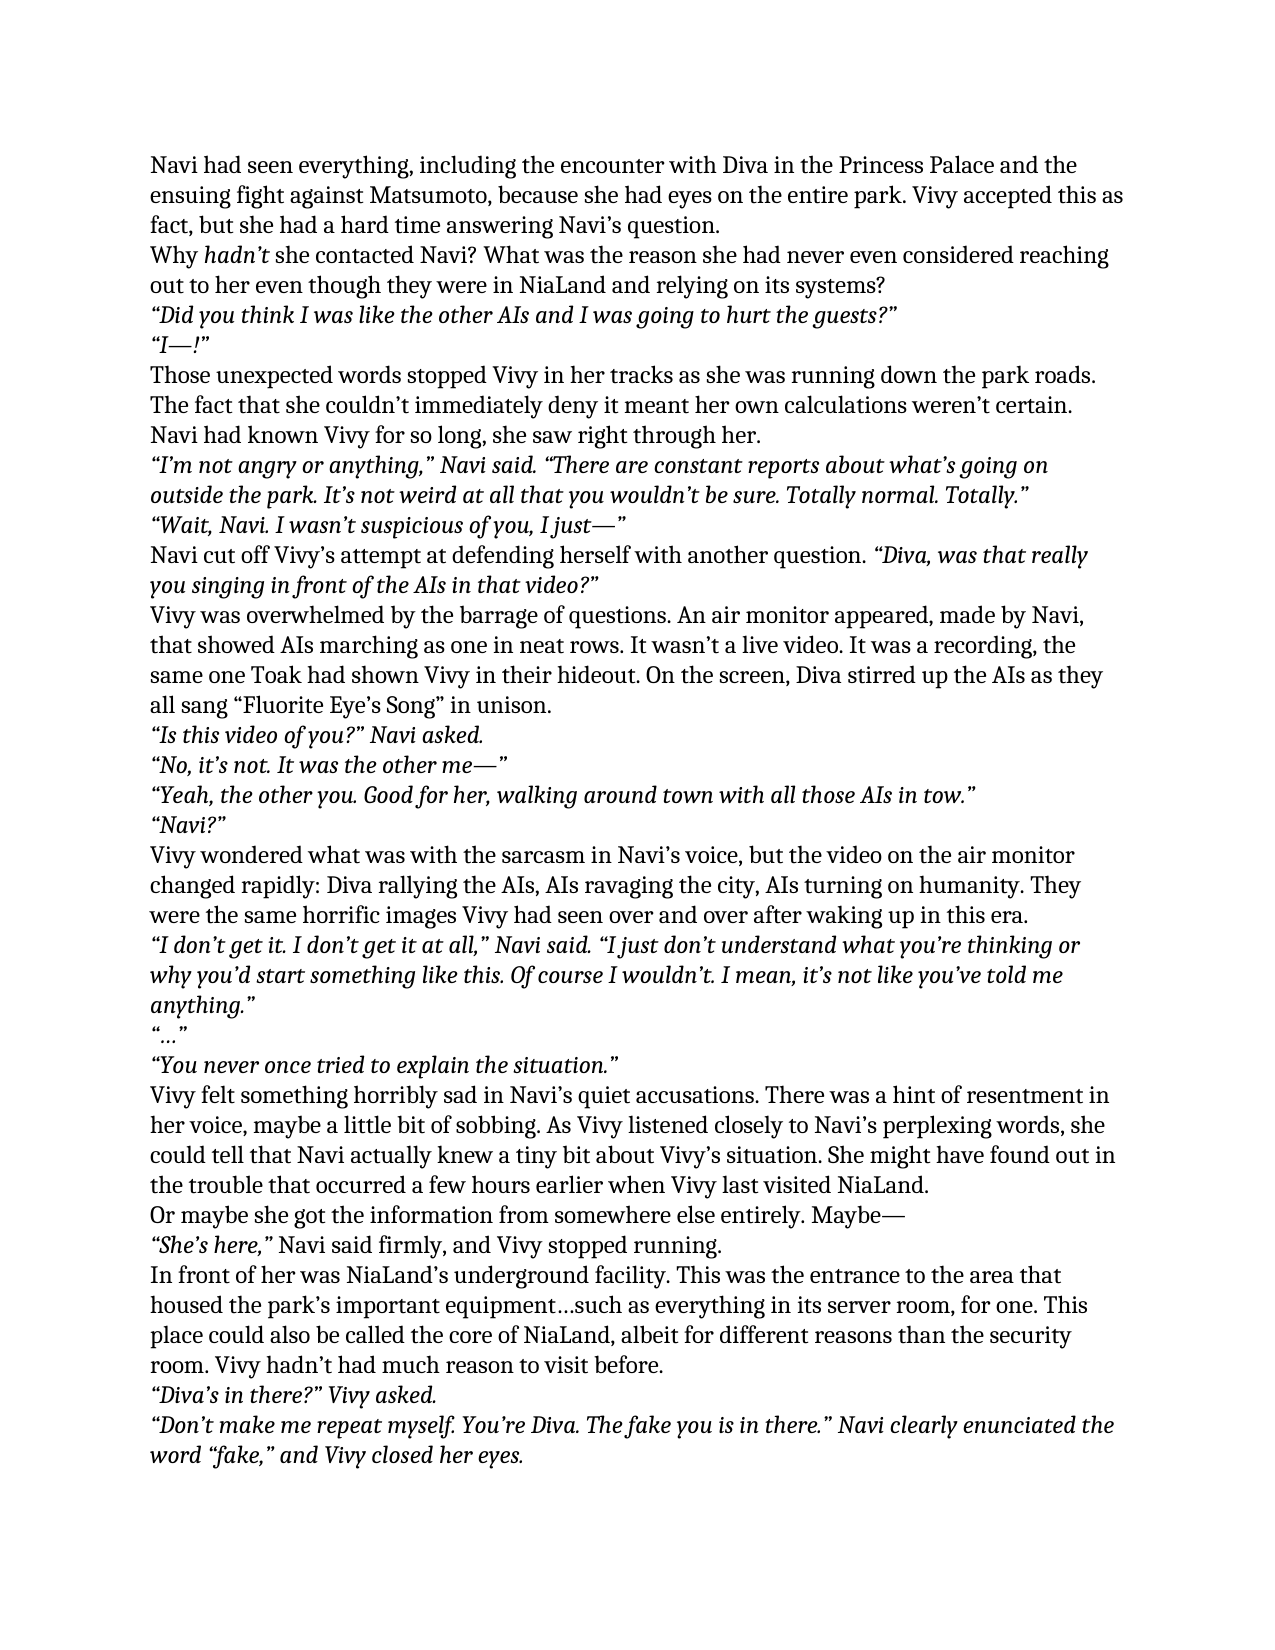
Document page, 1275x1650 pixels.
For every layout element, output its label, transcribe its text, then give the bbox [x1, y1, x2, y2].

text “She’s here,” Navi said firmly, and Vivy stopped running. [150, 1230, 1125, 1260]
text Navi cut off Vivy’s attempt at defending herself with another question. “Diva, was that really you singing in front of the AIs in that video?” [150, 540, 1125, 600]
text “Navi?” [150, 810, 1125, 840]
text Navi had seen everything, including the encounter with Diva in the Princess Palace and the ensuing fight against Matsumoto, because she had eyes on the entire park. Vivy accepted this as fact, but she had a hard time answering Navi’s question. [150, 150, 1125, 240]
text Vivy wondered what was with the sarcasm in Navi’s voice, but the video on the air monitor changed rapidly: Diva rallying the AIs, AIs ravaging the city, AIs turning on humanity. They were the same horrific images Vivy had seen over and over after waking up in this era. [150, 840, 1125, 930]
text Vivy felt something horribly sad in Navi’s quiet accusations. There was a hint of resentment in her voice, maybe a little bit of sobbing. As Vivy listened closely to Navi’s perplexing words, she could tell that Navi actually knew a tiny bit about Vivy’s situation. She might have found out in the trouble that occurred a few hours earlier when Vivy last visited NiaLand. [150, 1080, 1125, 1200]
text “I don’t get it. I don’t get it at all,” Navi said. “I just don’t understand what you’re thinking or why you’d start something like this. Of course I wouldn’t. I mean, it’s not like you’ve told me anything.” [150, 930, 1125, 1020]
text “Is this video of you?” Navi asked. [150, 720, 1125, 750]
text “I—!” [150, 330, 1125, 360]
text “I’m not angry or anything,” Navi said. “There are constant reports about what’s going on outside the park. It’s not weird at all that you wouldn’t be sure. Totally normal. Totally.” [150, 450, 1125, 510]
text “Did you think I was like the other AIs and I was going to hurt the guests?” [150, 300, 1125, 330]
text Vivy was overwhelmed by the barrage of questions. An air monitor appeared, made by Navi, that showed AIs marching as one in neat rows. It wasn’t a live video. It was a recording, the same one Toak had shown Vivy in their hideout. On the screen, Diva stirred up the AIs as they all sang “Fluorite Eye’s Song” in unison. [150, 600, 1125, 720]
text “Yeah, the other you. Good for her, walking around town with all those AIs in tow.” [150, 780, 1125, 810]
text “Diva’s in there?” Vivy asked. [150, 1380, 1125, 1410]
text Why hadn’t she contacted Navi? What was the reason she had never even considered reaching out to her even though they were in NiaLand and relying on its systems? [150, 240, 1125, 300]
text In front of her was NiaLand’s underground facility. This was the entrance to the area that housed the park’s important equipment…such as everything in its server room, for one. This place could also be called the core of NiaLand, albeit for different reasons than the security room. Vivy hadn’t had much reason to visit before. [150, 1260, 1125, 1380]
text “Wait, Navi. I wasn’t suspicious of you, I just—” [150, 510, 1125, 540]
text “…” [150, 1020, 1125, 1050]
text “No, it’s not. It was the other me—” [150, 750, 1125, 780]
text “You never once tried to explain the situation.” [150, 1050, 1125, 1080]
text “Don’t make me repeat myself. You’re Diva. The fake you is in there.” Navi clearly enunciated the word “fake,” and Vivy closed her eyes. [150, 1410, 1125, 1470]
text Or maybe she got the information from somewhere else entirely. Maybe— [150, 1200, 1125, 1230]
text Those unexpected words stopped Vivy in her tracks as she was running down the park roads. The fact that she couldn’t immediately deny it meant her own calculations weren’t certain. Navi had known Vivy for so long, she saw right through her. [150, 360, 1125, 450]
